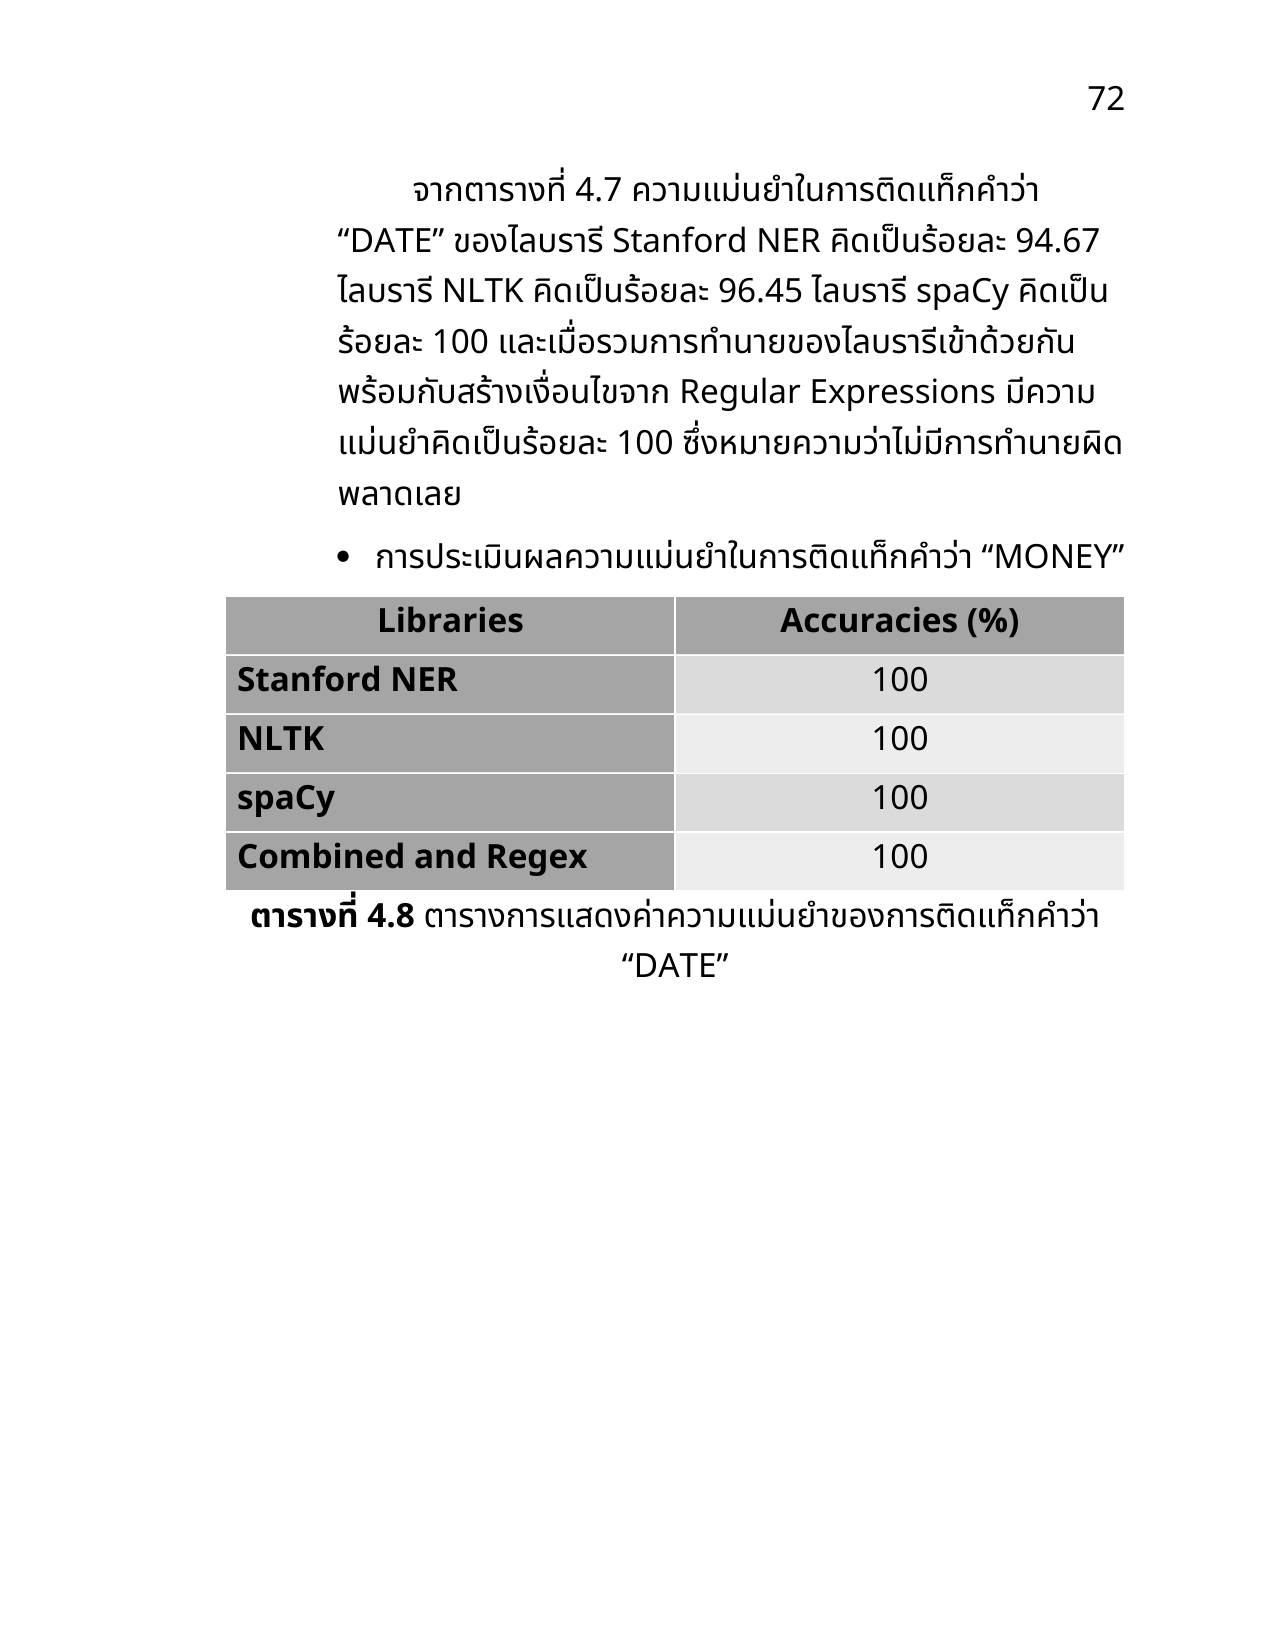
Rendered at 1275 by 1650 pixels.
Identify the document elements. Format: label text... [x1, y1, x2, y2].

text ตารางที่ 4.8 ตารางการแสดงค่าความแม่นยำของการติดแท็กคำว่า “DATE” [225, 891, 1125, 993]
list การประเมินผลความแม่นยำในการติดแท็กคำว่า “MONEY” [337, 532, 1125, 583]
table_header Libraries [226, 597, 674, 654]
table_header Accuracies (%) [676, 597, 1124, 654]
table_cell 100 [676, 833, 1124, 890]
table_cell Combined and Regex [226, 833, 674, 890]
table_cell 100 [676, 656, 1124, 713]
table_cell spaCy [226, 774, 674, 831]
table_cell 100 [676, 715, 1124, 772]
table_cell 100 [676, 774, 1124, 831]
text จากตารางที่ 4.7 ความแม่นยำในการติดแท็กคำว่า “DATE” ของไลบรารี Stanford NER คิดเป็นร้อยละ 94.67 ไลบรารี NLTK คิดเป็นร้อยละ 96.45 ไลบรารี spaCy คิดเป็นร้อยละ 100 และเมื่อรวมการทำนายของไลบรารีเข้าด้วยกันพร้อมกับสร้างเงื่อนไขจาก Regular Expressions มีความแม่นยำคิดเป็นร้อยละ 100 ซึ่งหมายความว่าไม่มีการทำนายผิดพลาดเลย [337, 166, 1125, 520]
table_cell Stanford NER [226, 656, 674, 713]
table_cell NLTK [226, 715, 674, 772]
